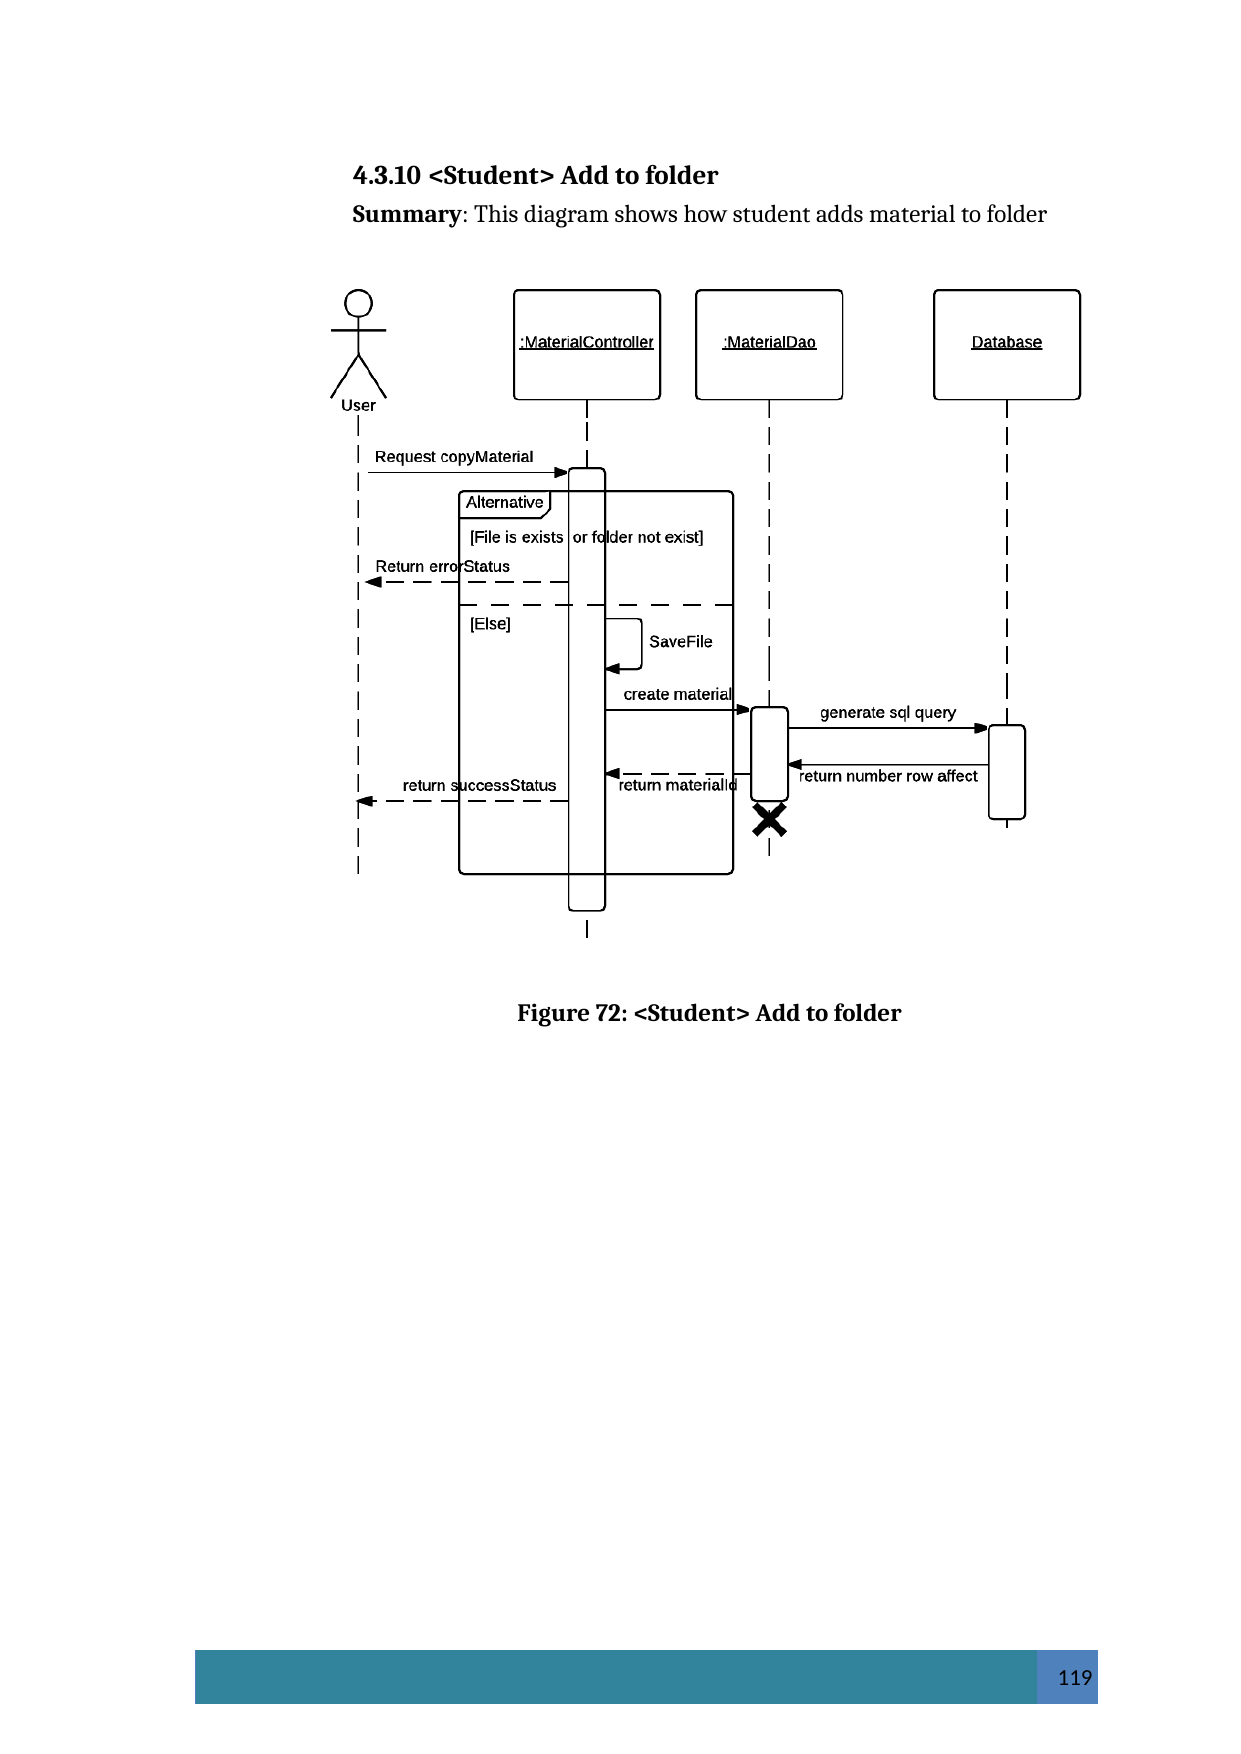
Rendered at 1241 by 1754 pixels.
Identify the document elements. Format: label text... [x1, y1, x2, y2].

text Figure 72: <Student> Add to folder [222, 999, 1122, 1028]
text Summary: This diagram shows how student adds material to folder [353, 200, 1122, 228]
subtitle <Student> Add to folder [353, 160, 1122, 191]
picture [221, 253, 1116, 974]
